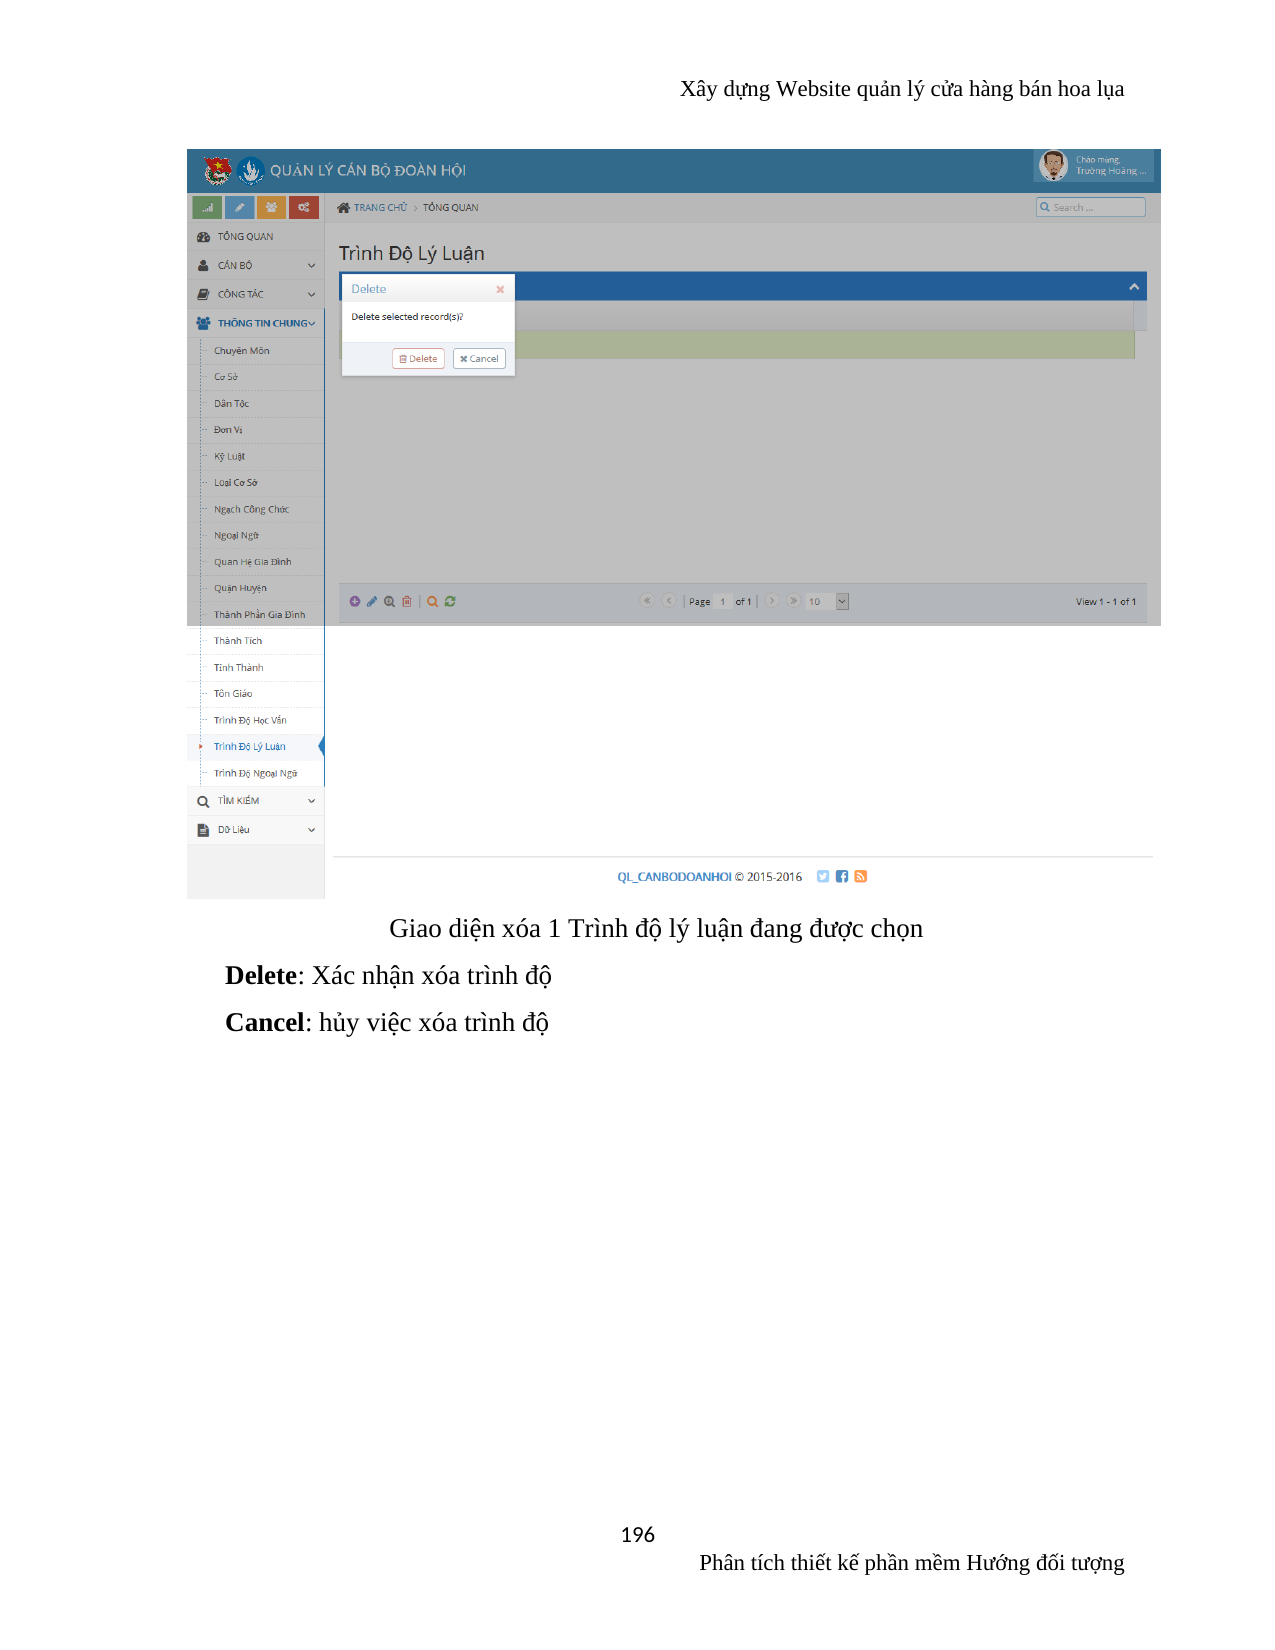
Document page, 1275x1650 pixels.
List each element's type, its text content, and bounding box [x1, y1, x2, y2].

list Delete: Xác nhận xóa trình độ [187, 959, 1125, 990]
picture [187, 149, 1161, 899]
list Cancel: hủy việc xóa trình độ [187, 1006, 1125, 1037]
list Giao diện xóa 1 Trình độ lý luận đang được chọn [187, 912, 1125, 944]
